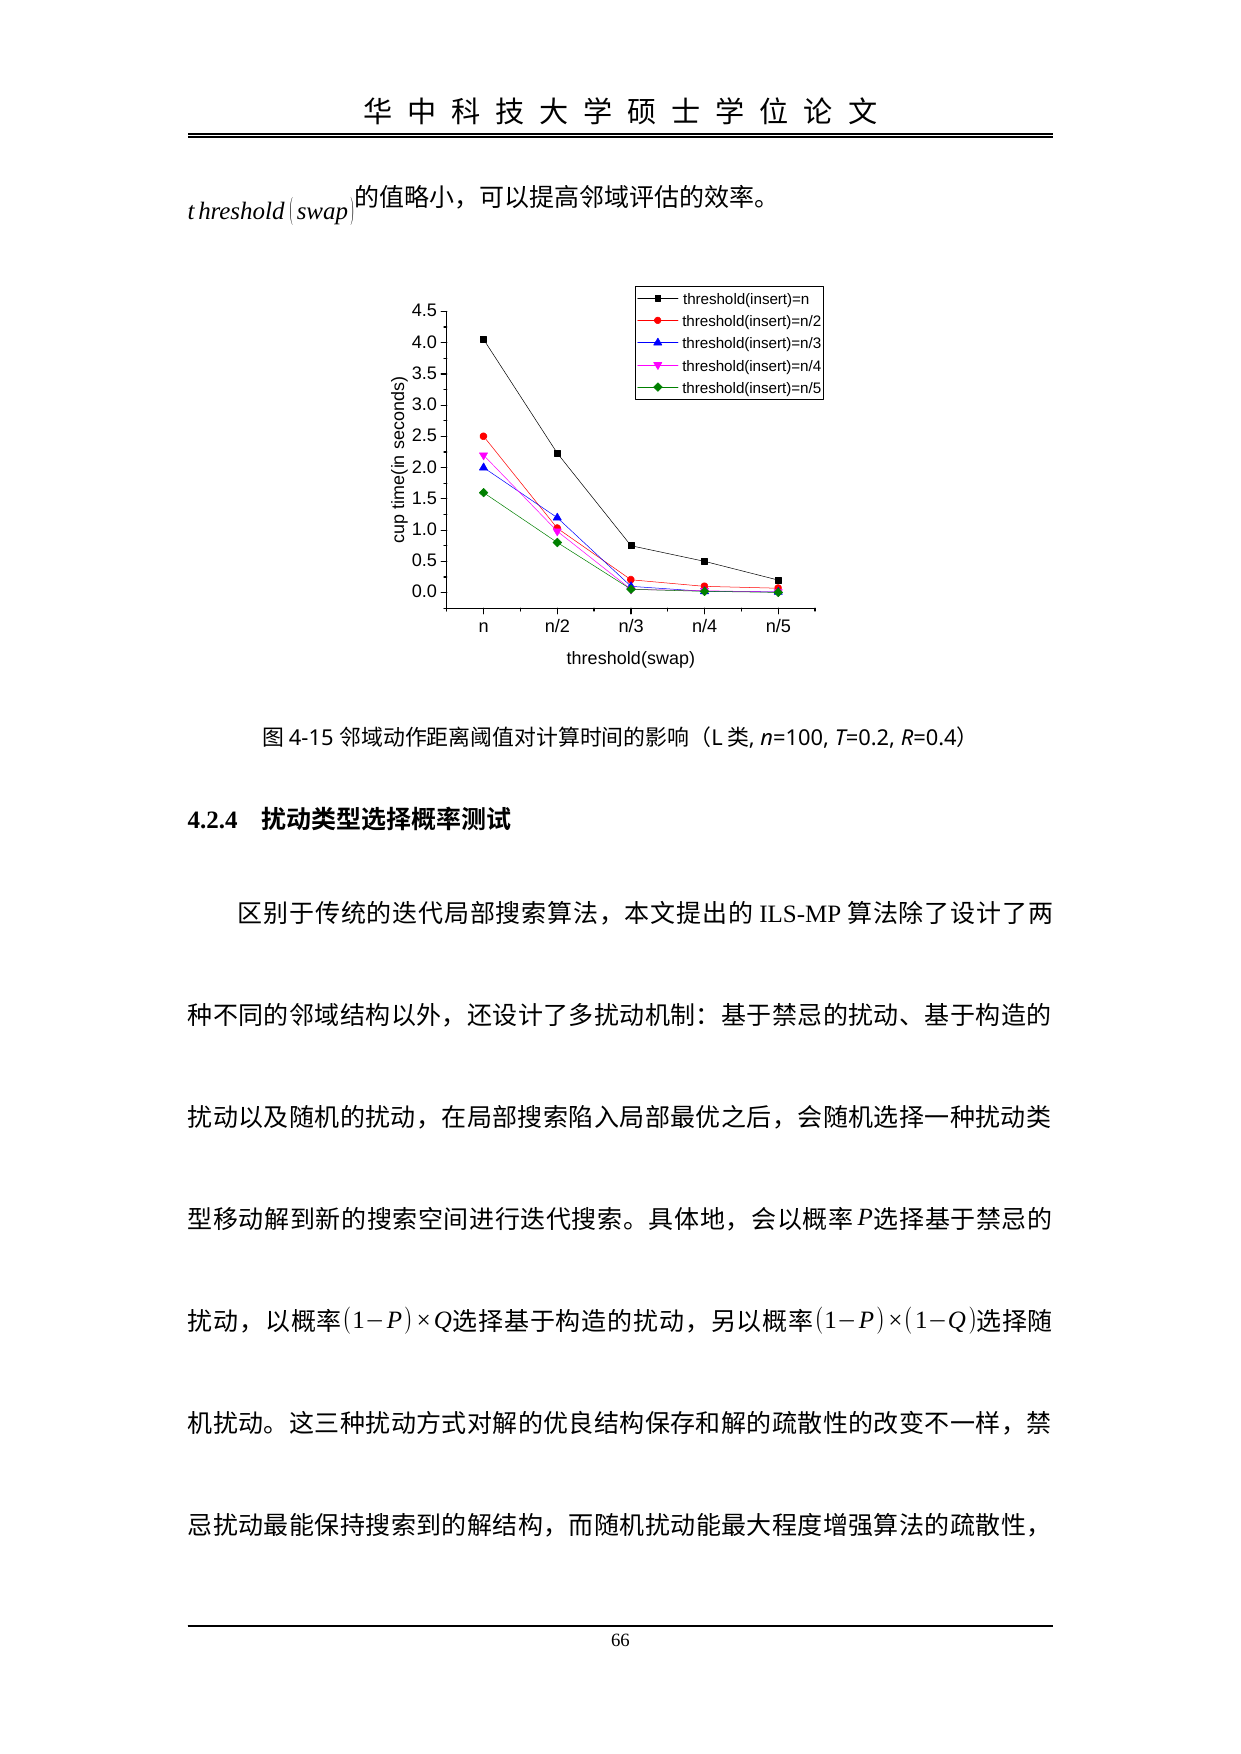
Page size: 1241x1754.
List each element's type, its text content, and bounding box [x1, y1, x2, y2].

subtitle 扰动类型选择概率测试 [187, 784, 1053, 852]
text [187, 177, 1053, 245]
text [187, 878, 1053, 1557]
